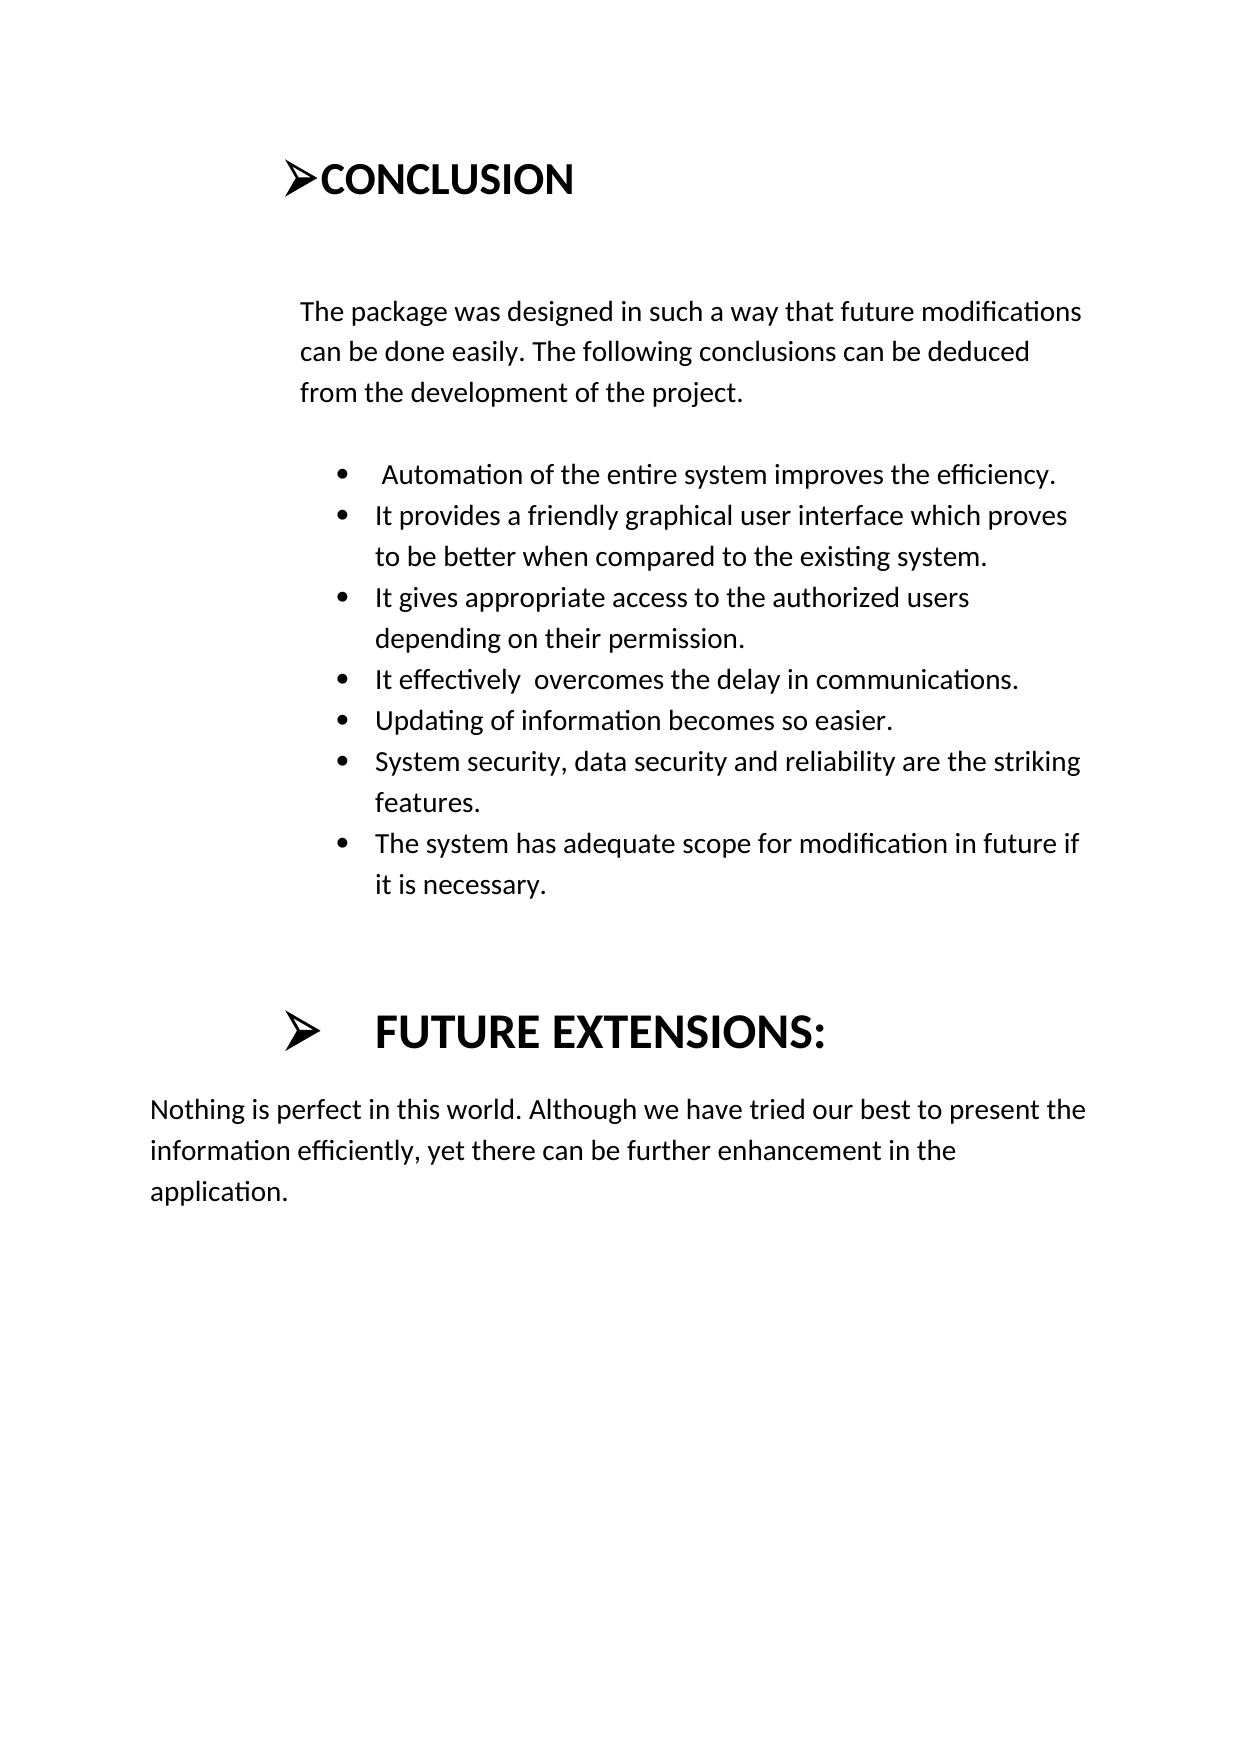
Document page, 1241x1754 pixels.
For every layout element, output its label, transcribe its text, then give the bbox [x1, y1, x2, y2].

list It provides a friendly graphical user interface which proves to be better when compared to the existing system. [337, 497, 1090, 574]
text Nothing is perfect in this world. Although we have tried our best to present the information efficiently, yet there can be further enhancement in the application. [150, 1091, 1090, 1209]
list Automation of the entire system improves the efficiency. [337, 456, 1090, 492]
list System security, data security and reliability are the striking features. [337, 743, 1090, 819]
list The package was designed in such a way that future modifications can be done easily. The following conclusions can be deduced from the development of the project. [300, 293, 1090, 410]
list CONCLUSION [283, 150, 1090, 206]
list It effectively overcomes the delay in communications. [337, 661, 1090, 697]
list Updating of information becomes so easier. [337, 702, 1090, 738]
list The system has adequate scope for modification in future if it is necessary. [337, 825, 1090, 901]
list It gives appropriate access to the authorized users depending on their permission. [337, 579, 1090, 656]
list FUTURE EXTENSIONS: [283, 1000, 1090, 1061]
